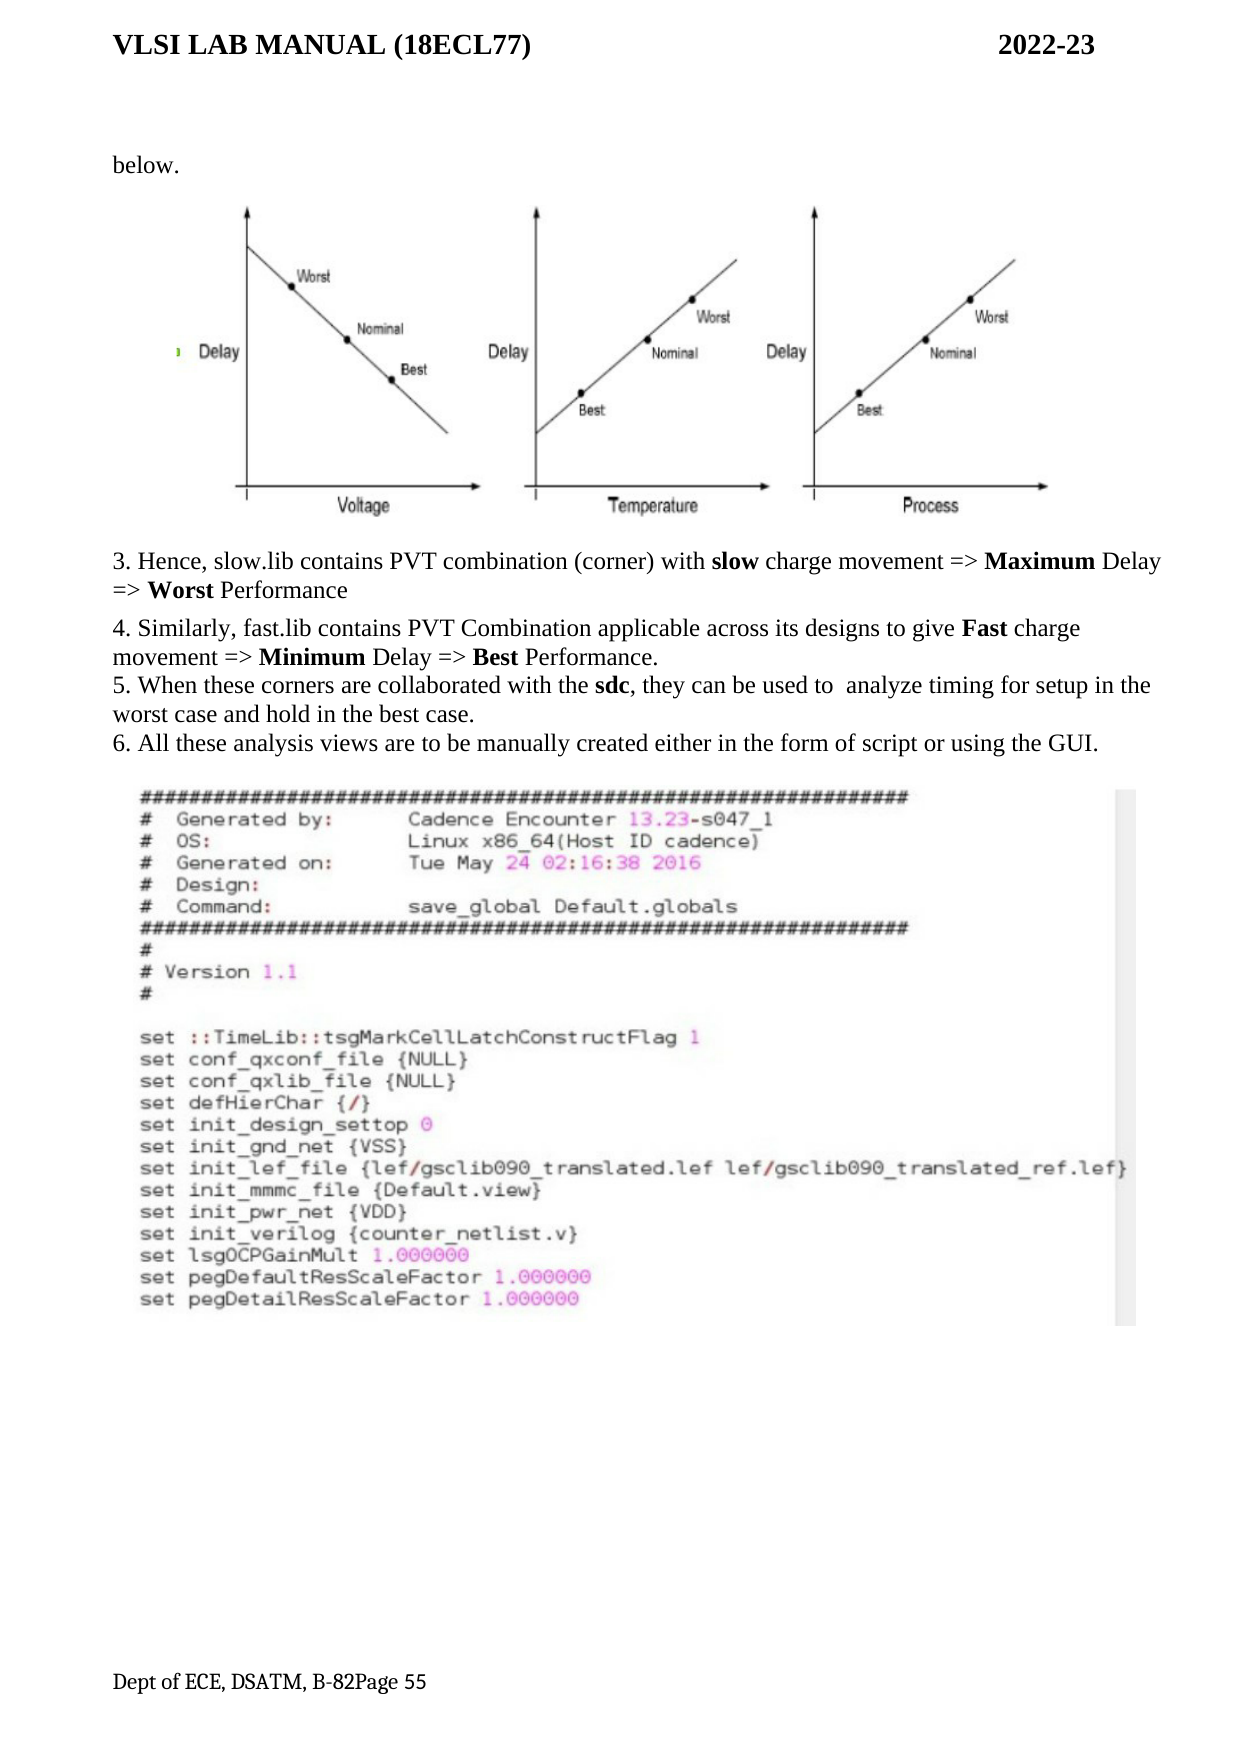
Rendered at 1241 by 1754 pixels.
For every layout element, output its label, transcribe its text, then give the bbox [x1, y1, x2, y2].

picture [132, 785, 1136, 1326]
text 4. Similarly, fast.lib contains PVT Combination applicable across its designs to give Fast charge movement => Minimum Delay => Best Performance. [112, 613, 1162, 670]
text 5. When these corners are collaborated with the sdc, they can be used to analyze timing for setup in the worst case and hold in the best case. [112, 670, 1162, 728]
picture [176, 205, 1049, 517]
text 3. Hence, slow.lib contains PVT combination (corner) with slow charge movement => Maximum Delay => Worst Performance [112, 546, 1163, 604]
text 6. All these analysis views are to be manually created either in the form of script or using the GUI. [112, 728, 1162, 757]
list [112, 150, 1048, 179]
